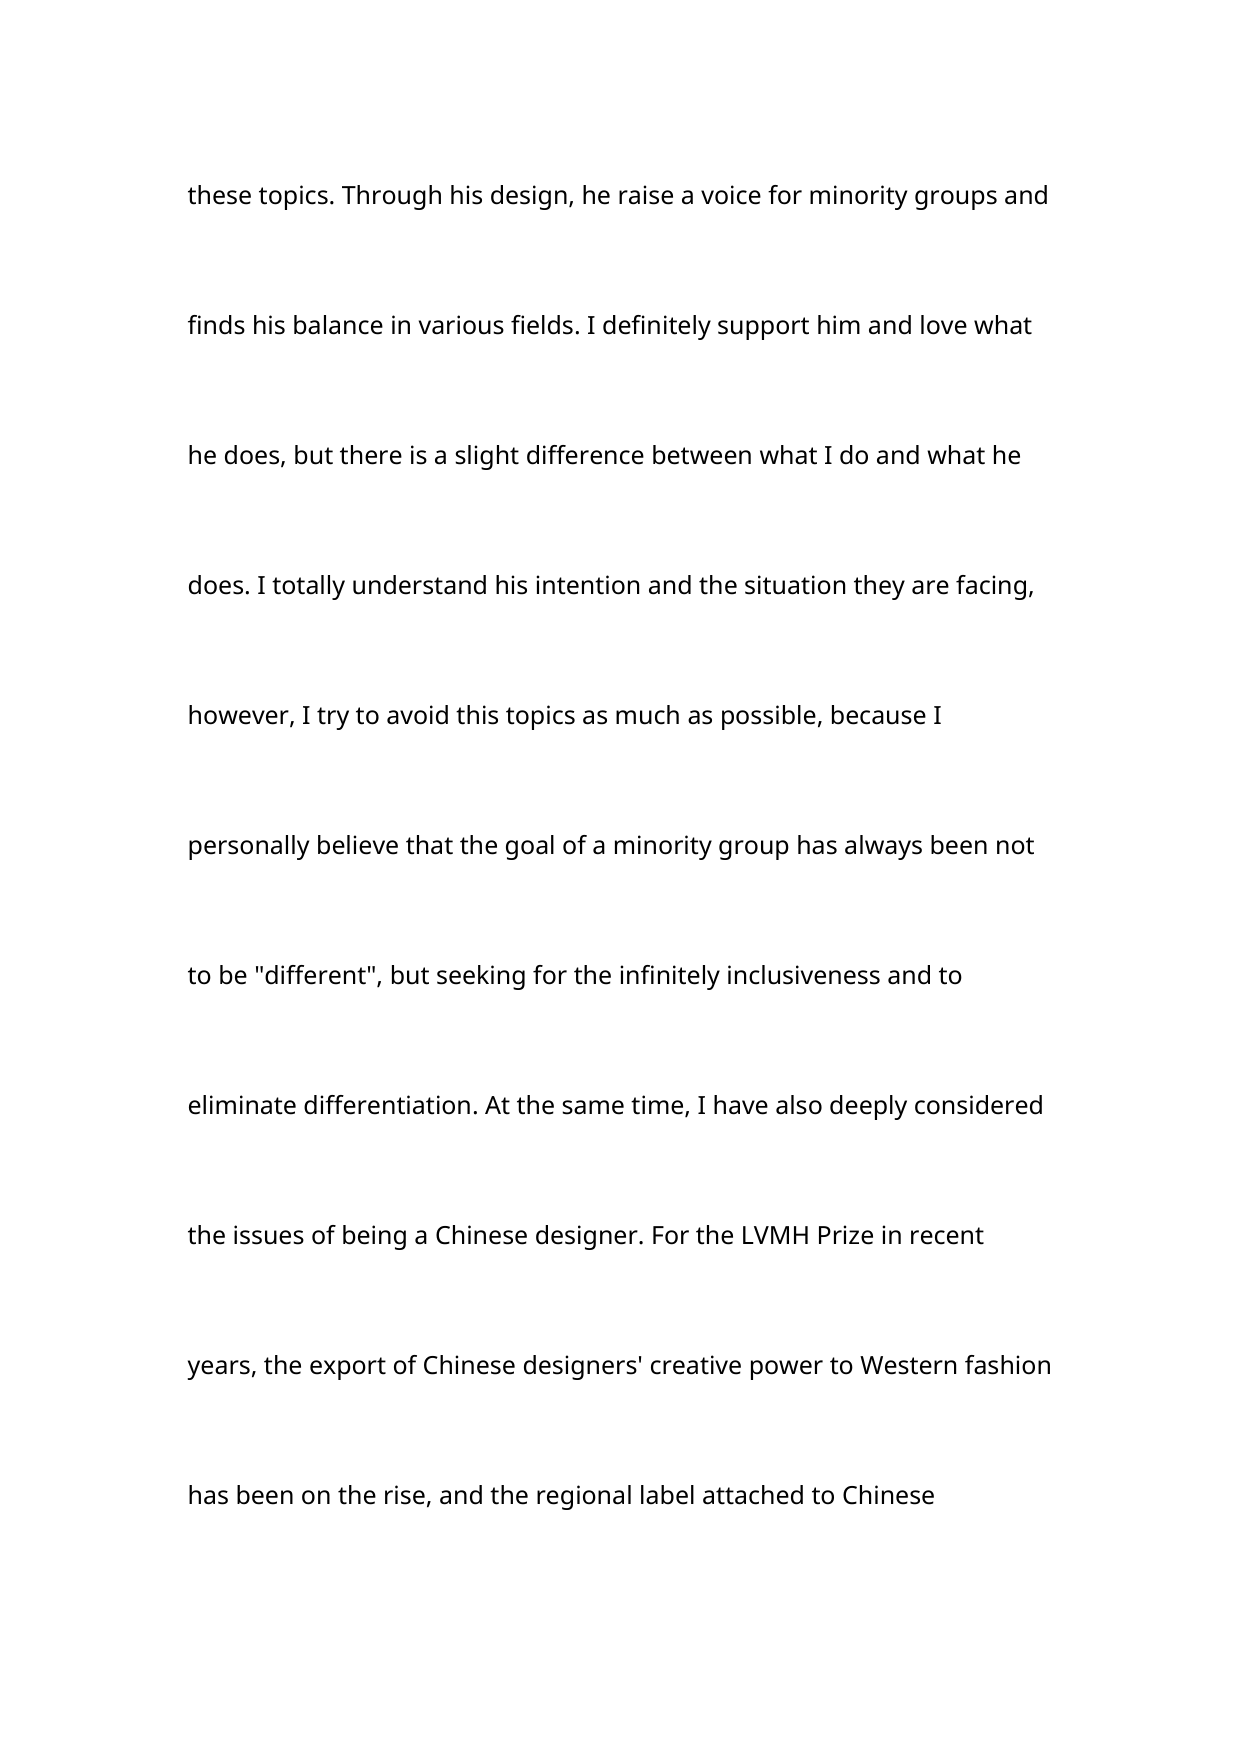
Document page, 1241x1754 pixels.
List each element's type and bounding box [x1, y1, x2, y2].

text [187, 162, 1053, 1527]
